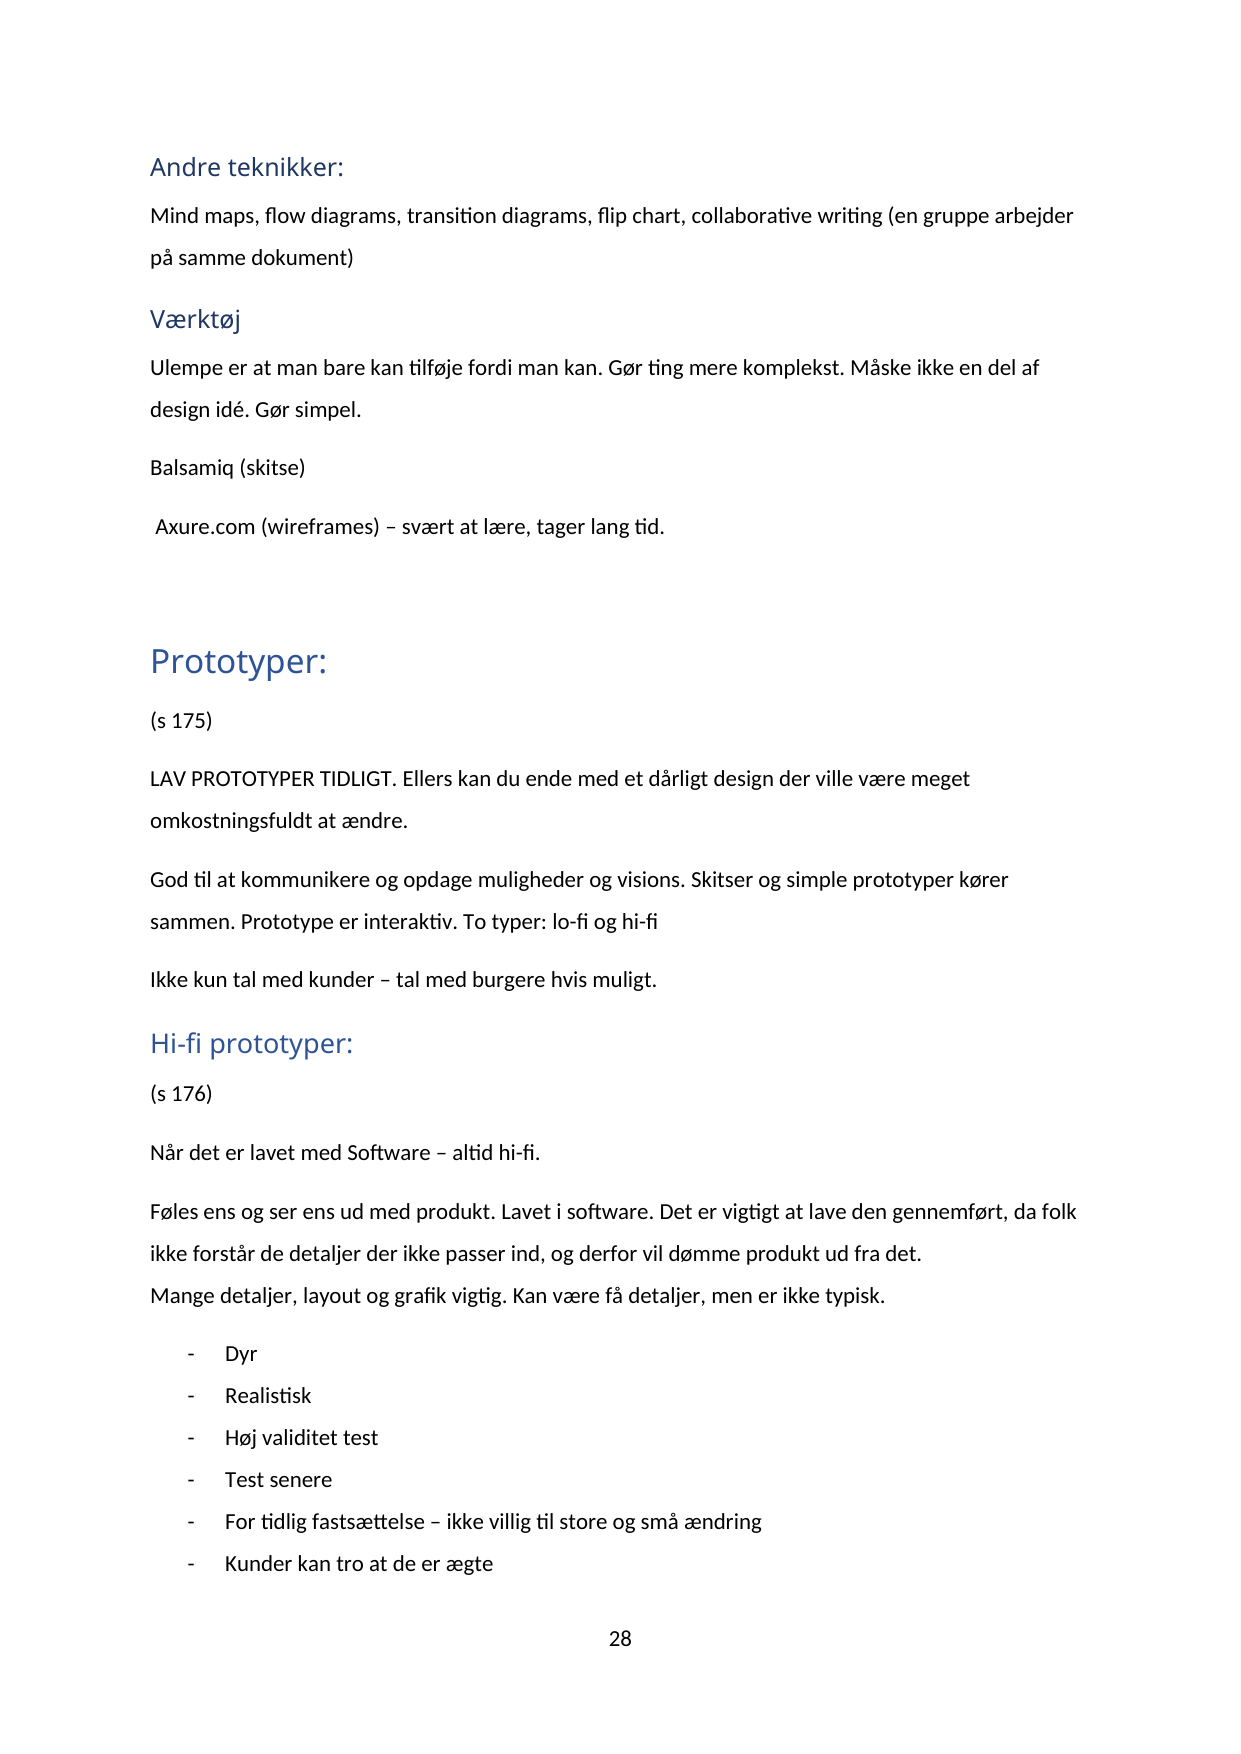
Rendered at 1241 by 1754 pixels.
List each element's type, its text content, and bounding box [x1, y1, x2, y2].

subtitle Prototyper: [150, 638, 1090, 683]
text Mind maps, flow diagrams, transition diagrams, flip chart, collaborative writing (en gruppe arbejder på samme dokument) [150, 201, 1090, 271]
text Ulempe er at man bare kan tilføje fordi man kan. Gør ting mere komplekst. Måske ikke en del af design idé. Gør simpel. [150, 353, 1090, 423]
text LAV PROTOTYPER TIDLIGT. Ellers kan du ende med et dårligt design der ville være meget omkostningsfuldt at ændre. [150, 764, 1090, 834]
subtitle Værktøj [150, 302, 1090, 336]
list Kunder kan tro at de er ægte [187, 1549, 1090, 1577]
text (s 176) [150, 1079, 1090, 1108]
list Realistisk [187, 1381, 1090, 1409]
subtitle Andre teknikker: [150, 150, 1090, 184]
text God til at kommunikere og opdage muligheder og visions. Skitser og simple prototyper kører sammen. Prototype er interaktiv. To typer: lo-fi og hi-fi [150, 865, 1090, 935]
text Når det er lavet med Software – altid hi-fi. [150, 1138, 1090, 1166]
text Føles ens og ser ens ud med produkt. Lavet i software. Det er vigtigt at lave den gennemført, da folk ikke forstår de detaljer der ikke passer ind, og derfor vil dømme produkt ud fra det. Mange detaljer, layout og grafik vigtig. Kan være få detaljer, men er ikke typisk. [150, 1197, 1090, 1309]
text Balsamiq (skitse) [150, 453, 1090, 481]
text Axure.com (wireframes) – svært at lære, tager lang tid. [150, 512, 1090, 540]
list For tidlig fastsættelse – ikke villig til store og små ændring [187, 1507, 1090, 1535]
list Dyr [187, 1339, 1090, 1367]
subtitle Hi-fi prototyper: [150, 1024, 1090, 1061]
text (s 175) [150, 706, 1090, 734]
list Høj validitet test [187, 1423, 1090, 1451]
text Ikke kun tal med kunder – tal med burgere hvis muligt. [150, 966, 1090, 994]
list Test senere [187, 1465, 1090, 1493]
